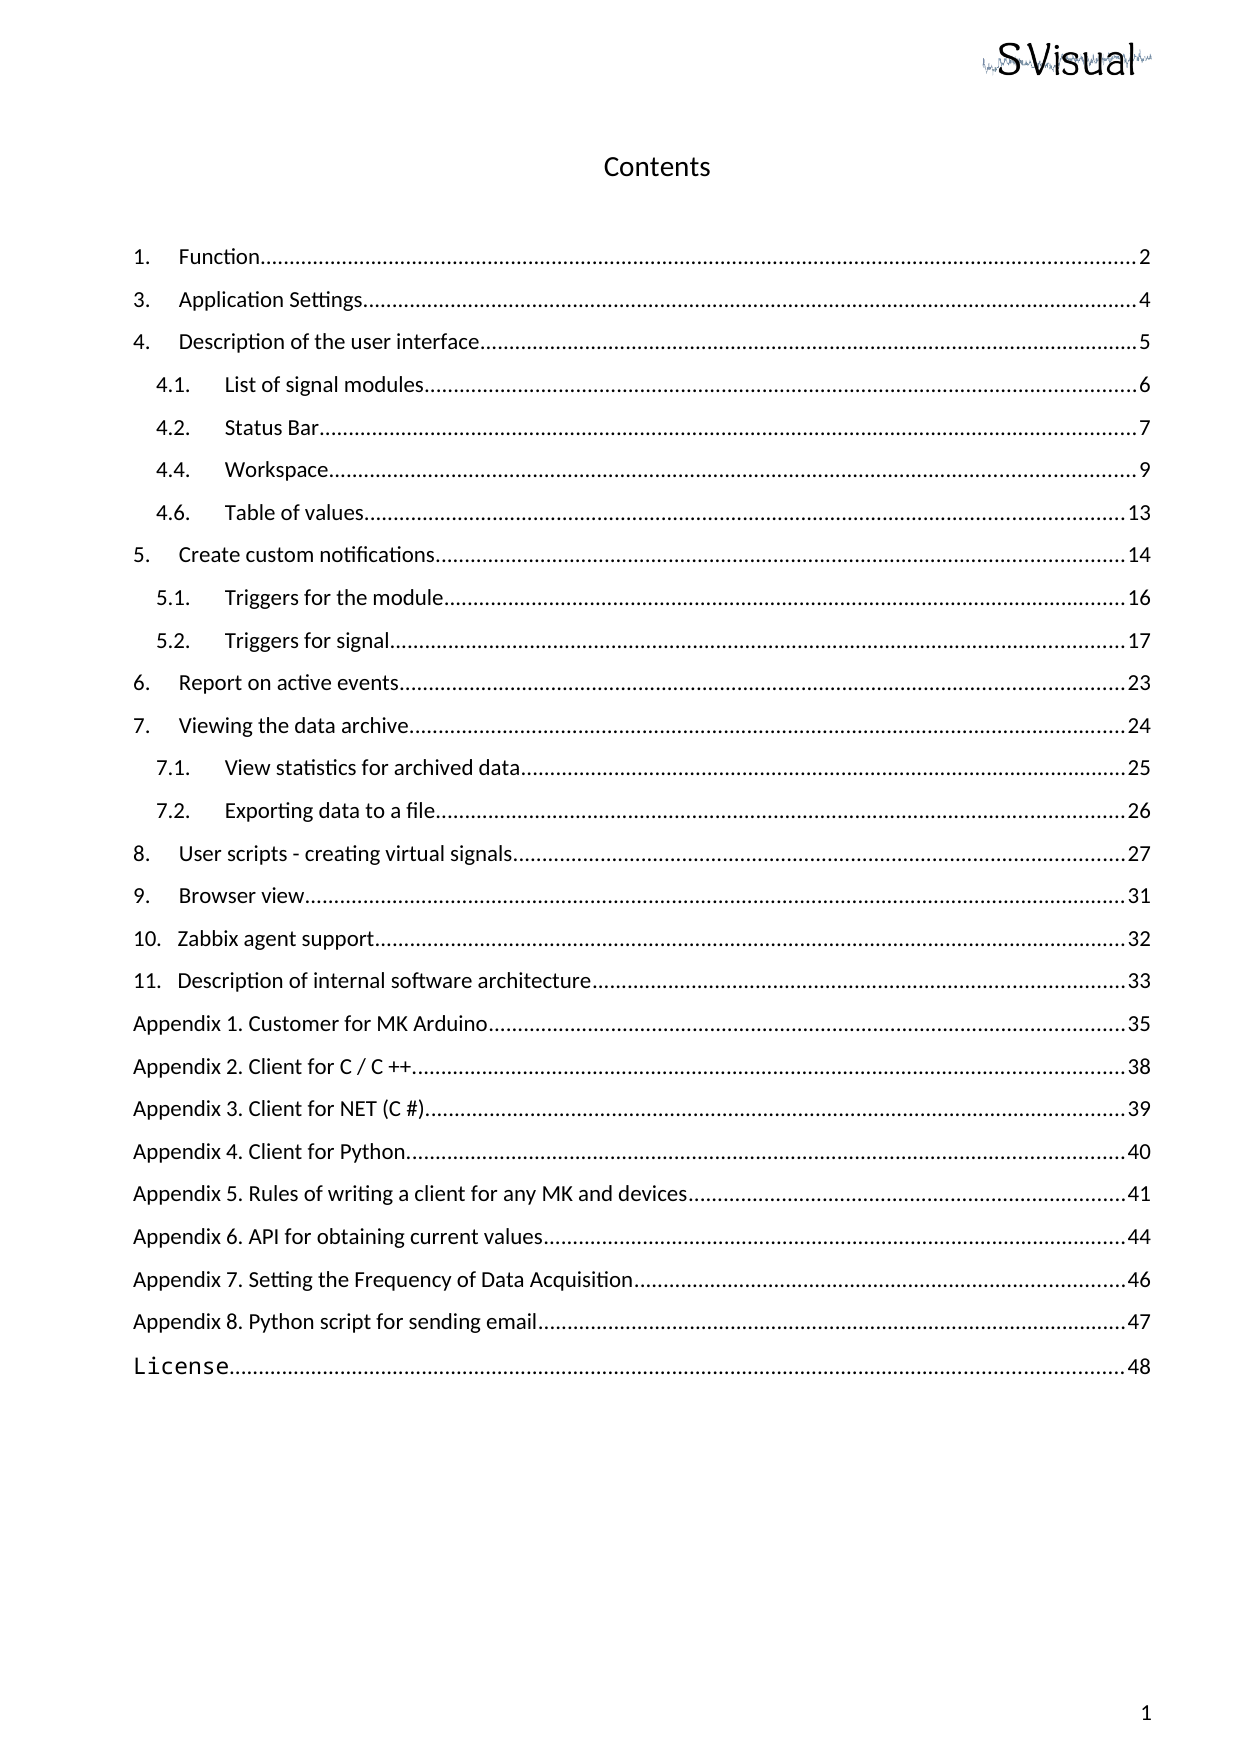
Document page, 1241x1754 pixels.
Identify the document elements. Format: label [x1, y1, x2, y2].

picture [982, 29, 1152, 87]
